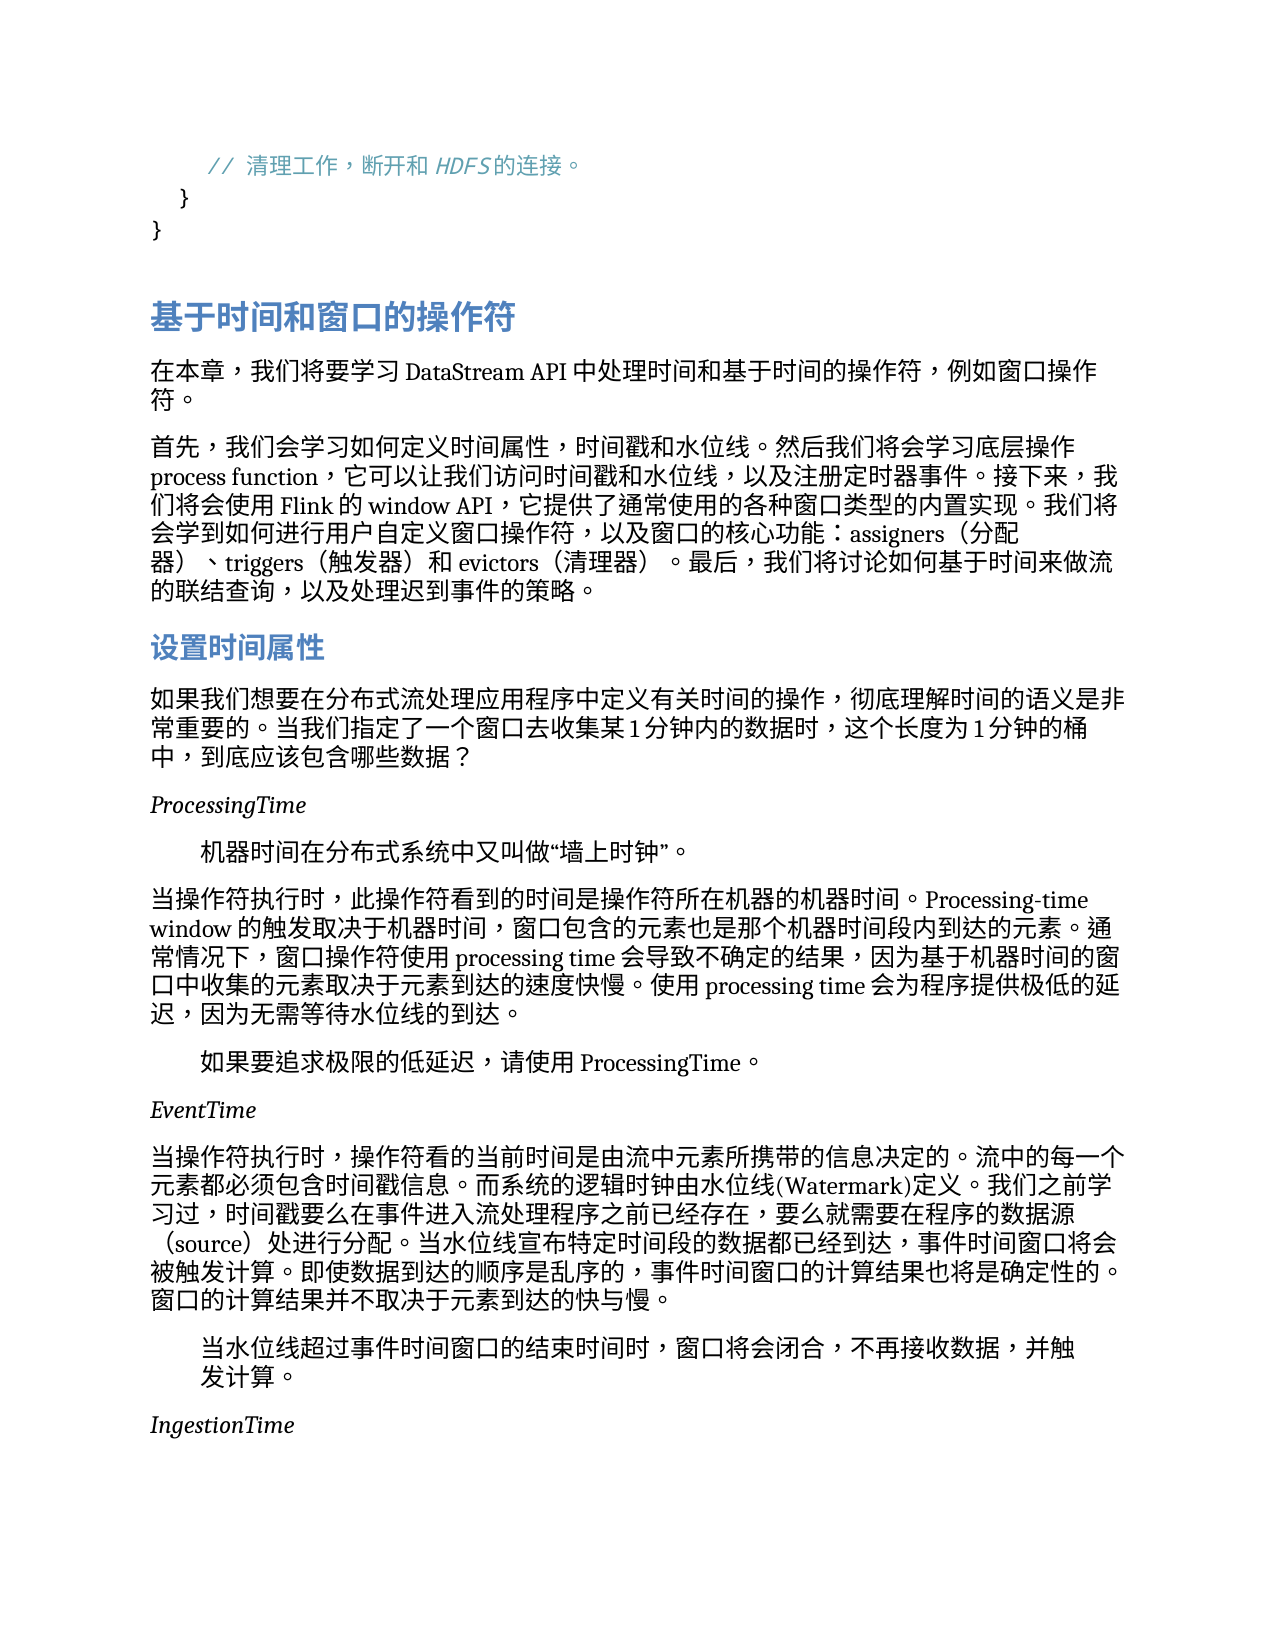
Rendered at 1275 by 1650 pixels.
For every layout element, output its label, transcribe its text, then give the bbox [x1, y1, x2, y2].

subtitle 基于时间和窗口的操作符 [150, 294, 1125, 339]
text 如果要追求极限的低延迟，请使用ProcessingTime。 [200, 1048, 1075, 1077]
text 首先，我们会学习如何定义时间属性，时间戳和水位线。然后我们将会学习底层操作process function，它可以让我们访问时间戳和水位线，以及注册定时器事件。接下来，我们将会使用Flink的window API，它提供了通常使用的各种窗口类型的内置实现。我们将会学到如何进行用户自定义窗口操作符，以及窗口的核心功能：assigners（分配器）、triggers（触发器）和evictors（清理器）。最后，我们将讨论如何基于时间来做流的联结查询，以及处理迟到事件的策略。 [150, 434, 1125, 607]
text ProcessingTime [150, 791, 1125, 820]
text 当操作符执行时，此操作符看到的时间是操作符所在机器的机器时间。Processing-time window的触发取决于机器时间，窗口包含的元素也是那个机器时间段内到达的元素。通常情况下，窗口操作符使用processing time会导致不确定的结果，因为基于机器时间的窗口中收集的元素取决于元素到达的速度快慢。使用processing time会为程序提供极低的延迟，因为无需等待水位线的到达。 [150, 886, 1125, 1030]
text 如果我们想要在分布式流处理应用程序中定义有关时间的操作，彻底理解时间的语义是非常重要的。当我们指定了一个窗口去收集某1分钟内的数据时，这个长度为1分钟的桶中，到底应该包含哪些数据？ [150, 686, 1125, 772]
text 当水位线超过事件时间窗口的结束时间时，窗口将会闭合，不再接收数据，并触发计算。 [200, 1335, 1075, 1392]
subtitle 设置时间属性 [150, 627, 1125, 667]
text 在本章，我们将要学习DataStream API中处理时间和基于时间的操作符，例如窗口操作符。 [150, 358, 1125, 415]
text 机器时间在分布式系统中又叫做“墙上时钟”。 [200, 838, 1075, 867]
text 当操作符执行时，操作符看的当前时间是由流中元素所携带的信息决定的。流中的每一个元素都必须包含时间戳信息。而系统的逻辑时钟由水位线(Watermark)定义。我们之前学习过，时间戳要么在事件进入流处理程序之前已经存在，要么就需要在程序的数据源（source）处进行分配。当水位线宣布特定时间段的数据都已经到达，事件时间窗口将会被触发计算。即使数据到达的顺序是乱序的，事件时间窗口的计算结果也将是确定性的。窗口的计算结果并不取决于元素到达的快与慢。 [150, 1143, 1125, 1316]
text EventTime [150, 1096, 1125, 1125]
text IngestionTime [150, 1411, 1125, 1440]
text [150, 150, 1125, 244]
